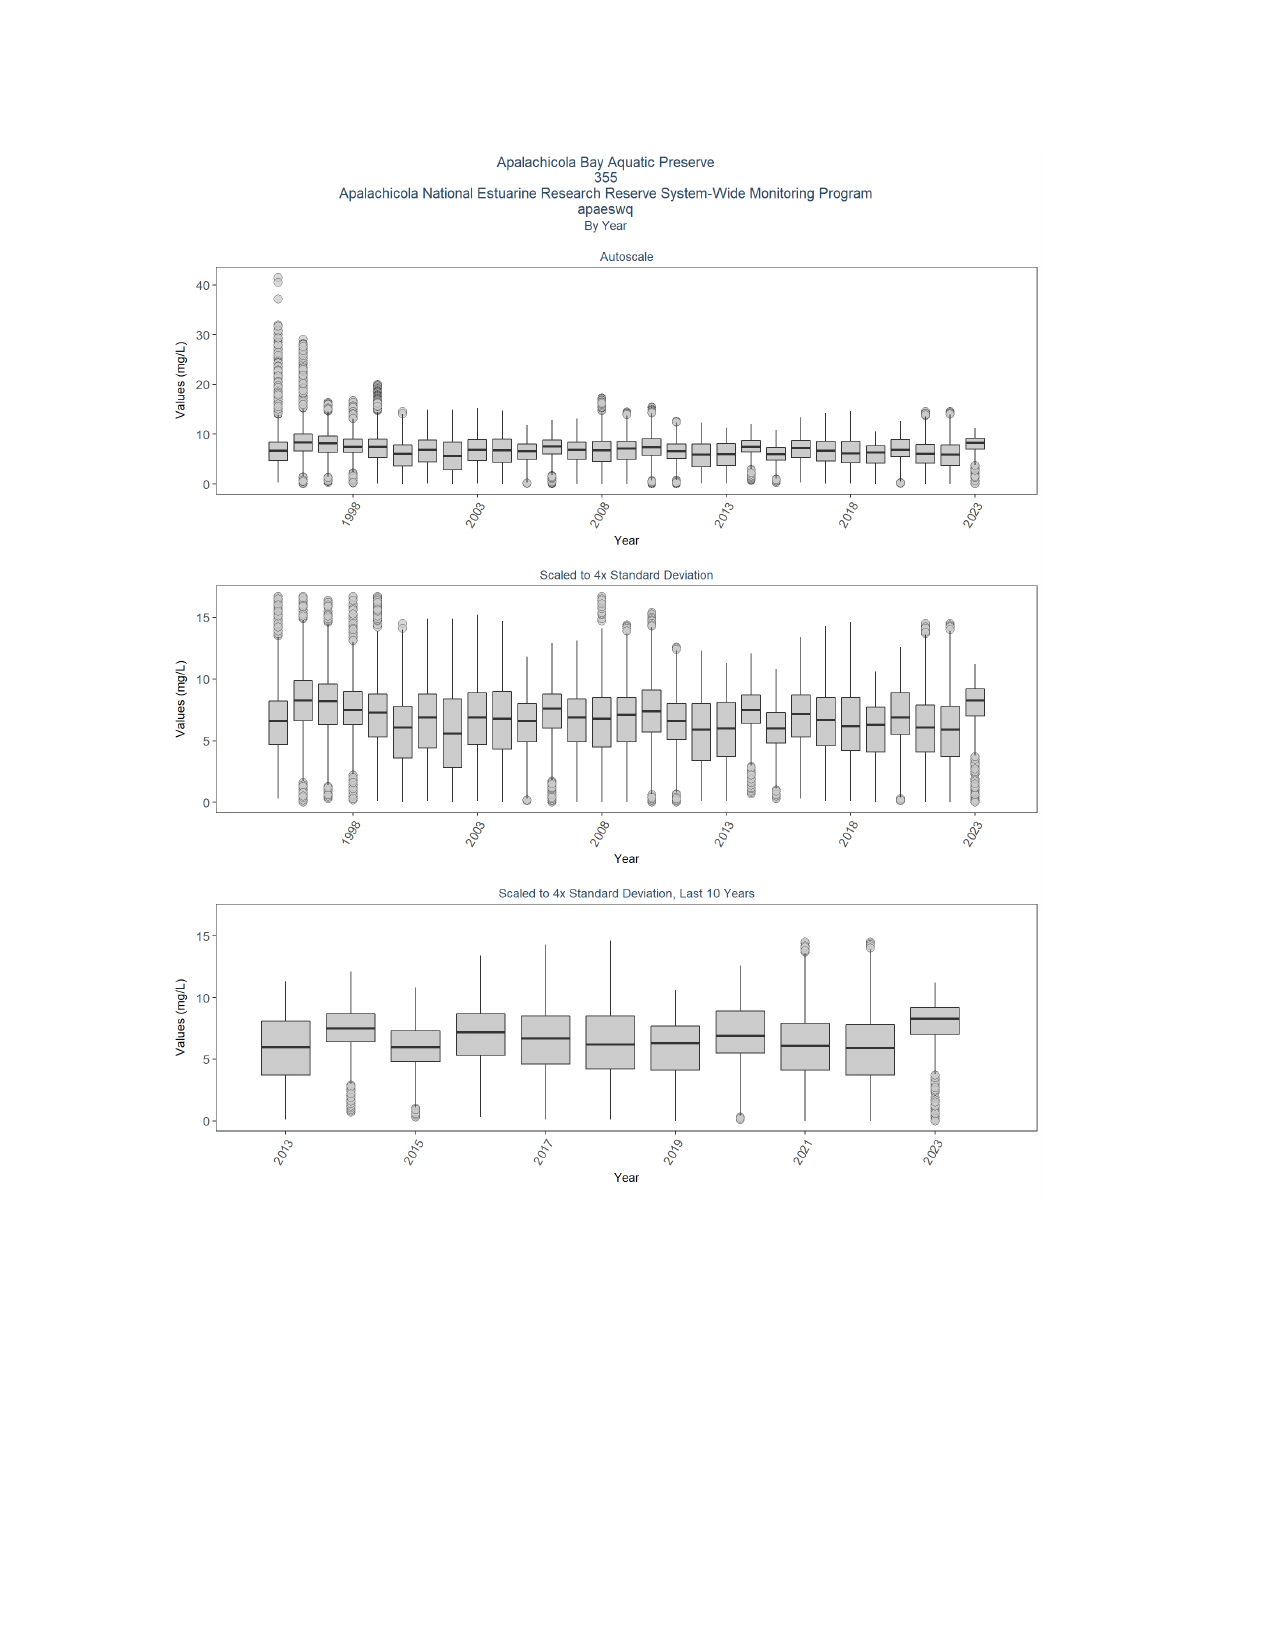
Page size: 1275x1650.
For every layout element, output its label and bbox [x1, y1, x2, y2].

picture [168, 150, 1044, 1200]
